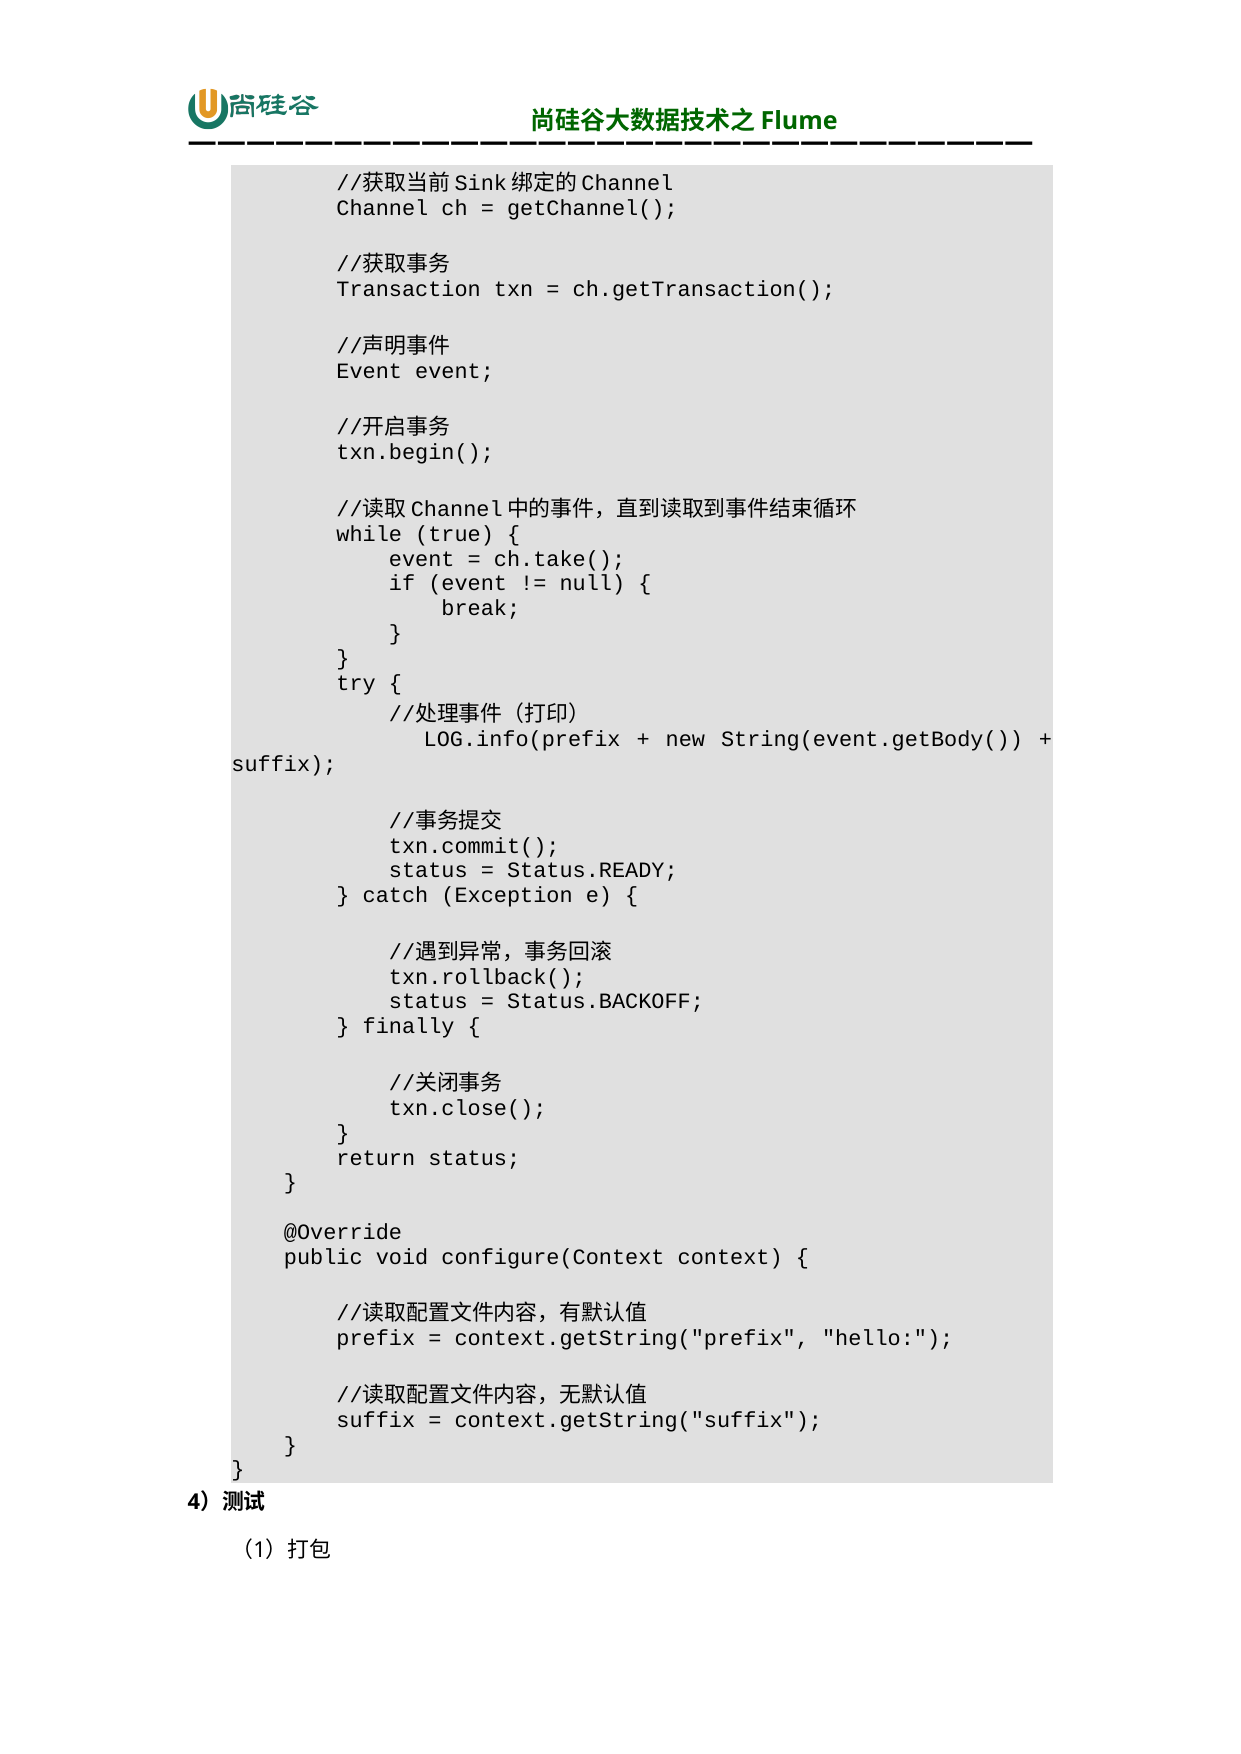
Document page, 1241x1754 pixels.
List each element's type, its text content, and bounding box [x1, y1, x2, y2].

text Transaction txn = ch.getTransaction(); [231, 278, 1053, 303]
text txn.begin(); [231, 441, 1053, 466]
text txn.close(); [231, 1097, 1053, 1122]
text } finally { [231, 1016, 1053, 1040]
text @Override [231, 1221, 1053, 1246]
text prefix = context.getString("prefix", "hello:"); [231, 1327, 1053, 1352]
text break; [231, 597, 1053, 622]
text 4）测试 [187, 1483, 1053, 1516]
text //关闭事务 [231, 1065, 1053, 1097]
text //获取当前Sink绑定的Channel [231, 165, 1053, 197]
text （1）打包 [187, 1532, 1053, 1564]
text //开启事务 [231, 409, 1053, 441]
text suffix = context.getString("suffix"); [231, 1409, 1053, 1434]
text Event event; [231, 360, 1053, 384]
text txn.commit(); [231, 835, 1053, 859]
text status = Status.BACKOFF; [231, 991, 1053, 1016]
text public void configure(Context context) { [231, 1246, 1053, 1271]
text //读取Channel中的事件，直到读取到事件结束循环 [231, 491, 1053, 523]
text event = ch.take(); [231, 548, 1053, 572]
text while (true) { [231, 523, 1053, 548]
text status = Status.READY; [231, 859, 1053, 884]
text //遇到异常，事务回滚 [231, 934, 1053, 966]
text } [231, 1171, 1053, 1196]
text } catch (Exception e) { [231, 884, 1053, 909]
text if (event != null) { [231, 572, 1053, 597]
text //事务提交 [231, 803, 1053, 835]
text return status; [231, 1147, 1053, 1171]
text } [231, 1458, 1053, 1483]
text txn.rollback(); [231, 966, 1053, 991]
text Channel ch = getChannel(); [231, 197, 1053, 221]
text } [231, 647, 1053, 672]
text //读取配置文件内容，有默认值 [231, 1295, 1053, 1327]
text } [231, 622, 1053, 647]
text } [231, 1434, 1053, 1458]
text //获取事务 [231, 246, 1053, 278]
text //读取配置文件内容，无默认值 [231, 1377, 1053, 1409]
text LOG.info(prefix + new String(event.getBody()) + suffix); [231, 728, 1053, 778]
text } [231, 1122, 1053, 1147]
text //处理事件（打印） [231, 696, 1053, 728]
text try { [231, 672, 1053, 696]
text //声明事件 [231, 328, 1053, 360]
